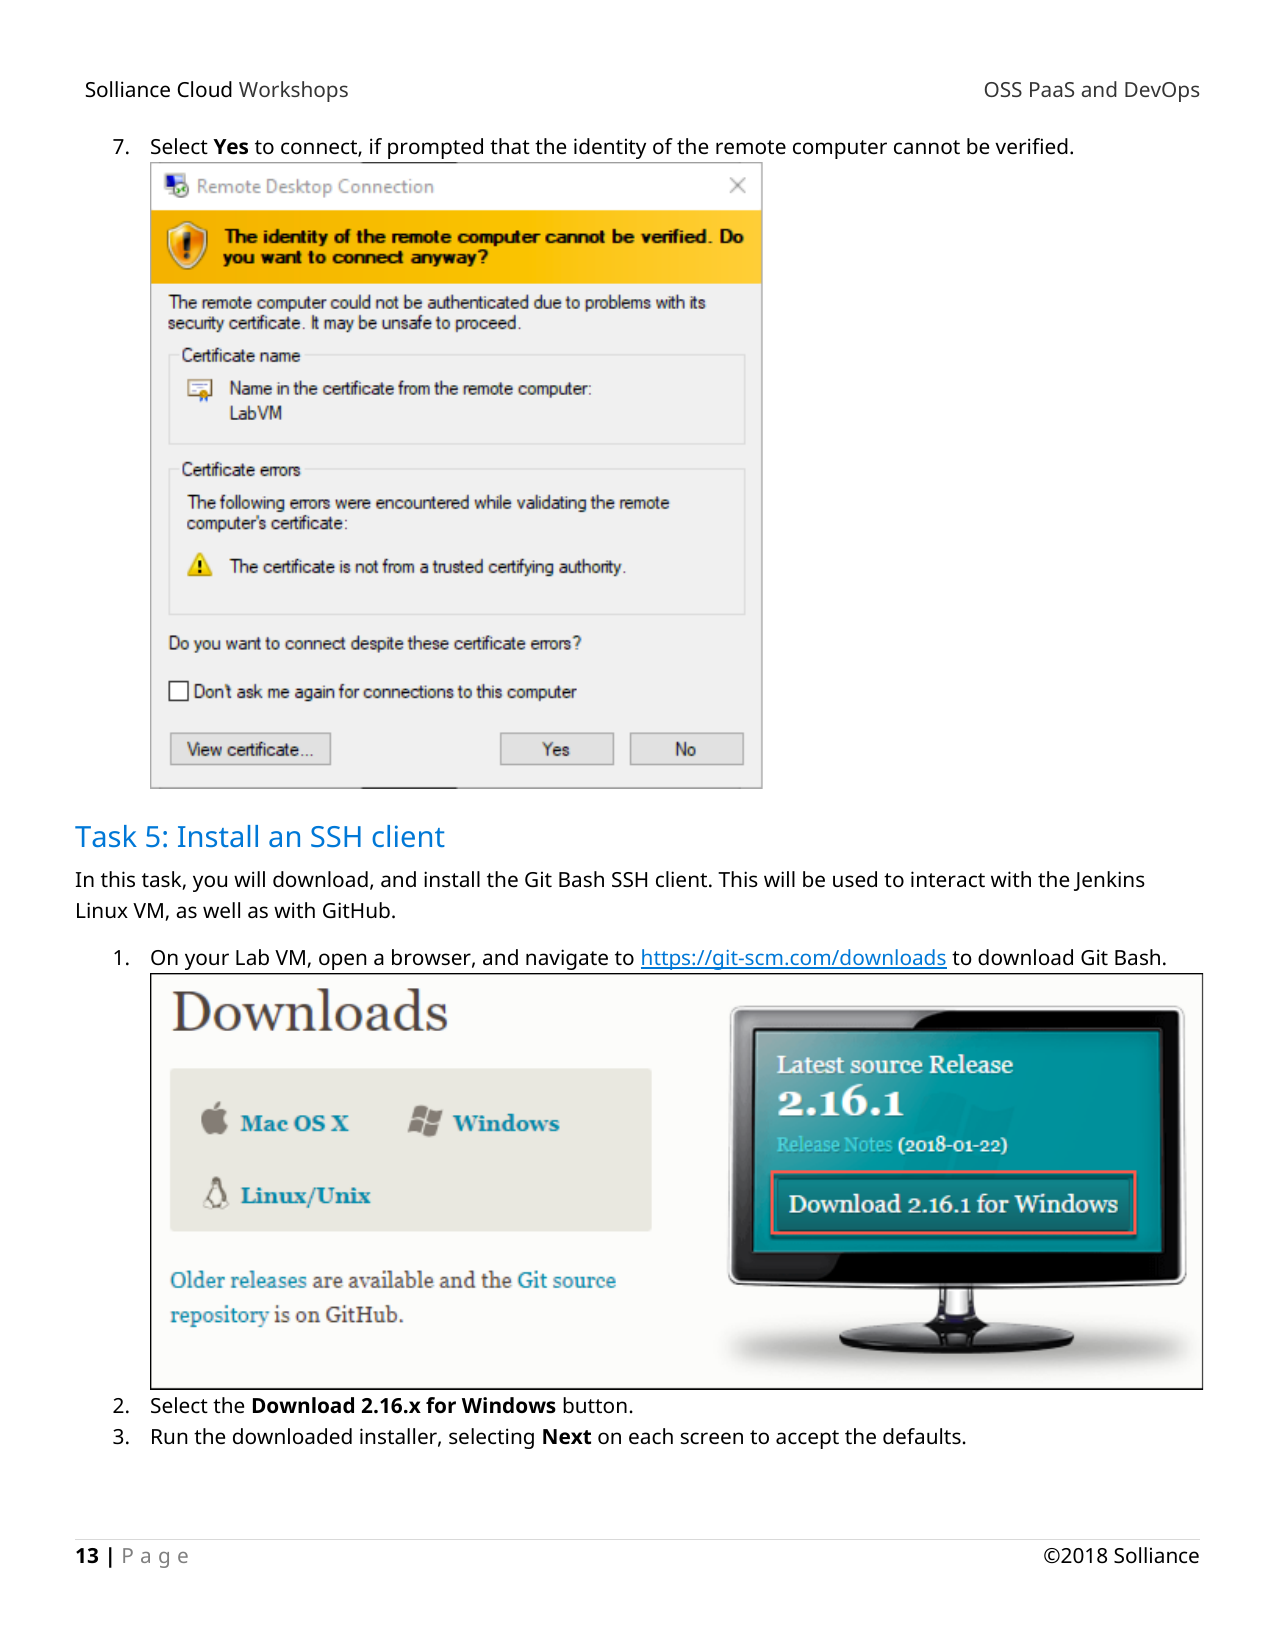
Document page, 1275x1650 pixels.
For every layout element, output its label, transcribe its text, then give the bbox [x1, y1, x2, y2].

subtitle Task 5: Install an SSH client [75, 816, 1200, 856]
picture [150, 162, 763, 789]
picture [150, 973, 1204, 1390]
list Run the downloaded installer, selecting Next on each screen to accept the defaults. [112, 1422, 1200, 1451]
text In this task, you will download, and install the Git Bash SSH client. This will be used to interact with the Jenkins Linux VM, as well as with GitHub. [75, 865, 1200, 924]
list Select the Download 2.16.x for Windows button. [112, 1392, 1200, 1420]
